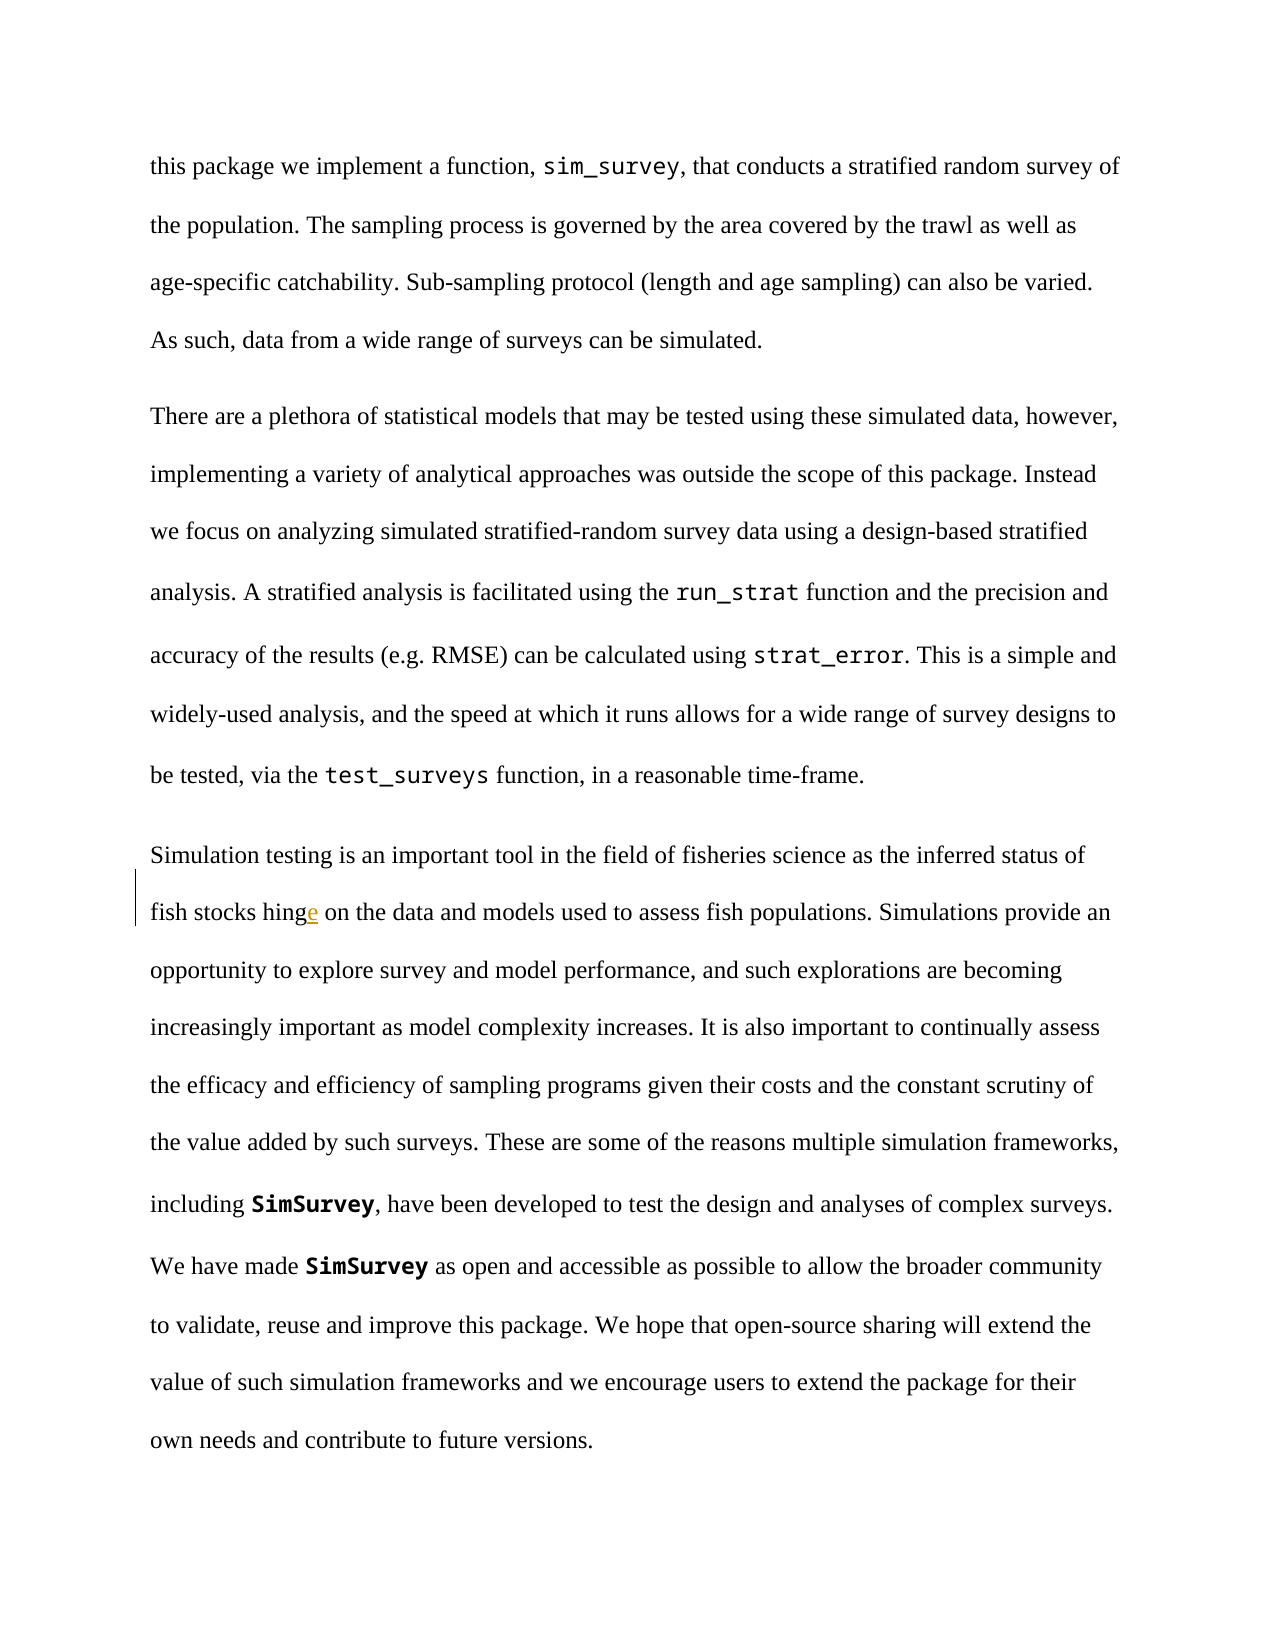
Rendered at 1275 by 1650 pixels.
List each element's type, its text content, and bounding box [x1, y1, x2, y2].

text There are a plethora of statistical models that may be tested using these simulated data, however, implementing a variety of analytical approaches was outside the scope of this package. Instead we focus on analyzing simulated stratified-random survey data using a design-based stratified analysis. A stratified analysis is facilitated using the run_strat function and the precision and accuracy of the results (e.g. RMSE) can be calculated using strat_error. This is a simple and widely-used analysis, and the speed at which it runs allows for a wide range of survey designs to be tested, via the test_surveys function, in a reasonable time-frame. [150, 401, 1125, 790]
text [150, 150, 1125, 354]
text Simulation testing is an important tool in the field of fisheries science as the inferred status of fish stocks hing on the data and models used to assess fish populations. Simulations provide an opportunity to explore survey and model performance, and such explorations are becoming increasingly important as model complexity increases. It is also important to continually assess the efficacy and efficiency of sampling programs given their costs and the constant scrutiny of the value added by such surveys. These are some of the reasons multiple simulation frameworks, including SimSurvey, have been developed to test the design and analyses of complex surveys. We have made SimSurvey as open and accessible as possible to allow the broader community to validate, reuse and improve this package. We hope that open-source sharing will extend the value of such simulation frameworks and we encourage users to extend the package for their own needs and contribute to future versions. [150, 840, 1125, 1454]
